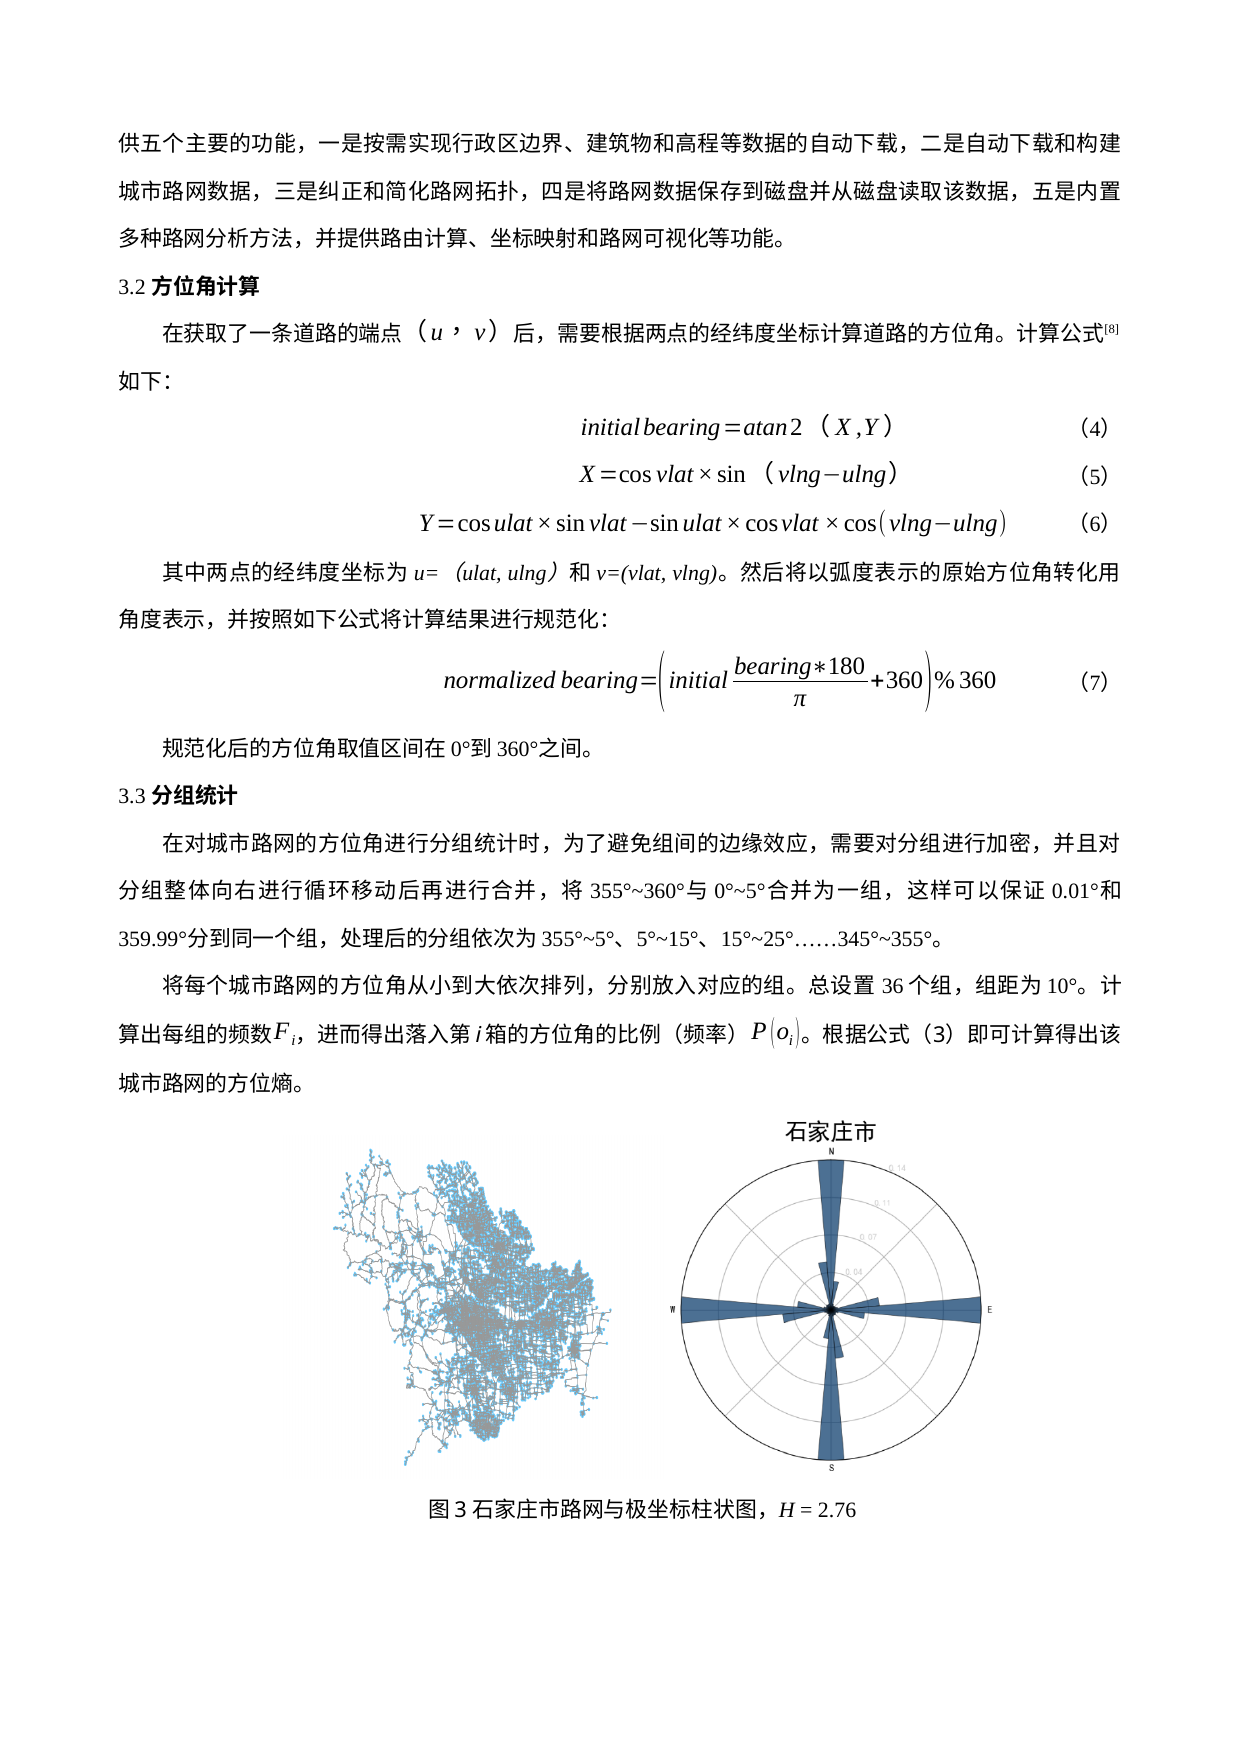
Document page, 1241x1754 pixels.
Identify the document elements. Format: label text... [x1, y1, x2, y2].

text 将每个城市路网的方位角从小到大依次排列，分别放入对应的组。总设置36个组，组距为10°。计算出每组的频数，进而得出落入第i箱的方位角的比例（频率）。根据公式（3）即可计算得出该城市路网的方位熵。 [118, 968, 1122, 1098]
text 在对城市路网的方位角进行分组统计时，为了避免组间的边缘效应，需要对分组进行加密，并且对分组整体向右进行循环移动后再进行合并，将355°~360°与0°~5°合并为一组，这样可以保证0.01°和359.99°分到同一个组，处理后的分组依次为355°~5°、5°~15°、15°~25°……345°~355°。 [118, 826, 1122, 952]
text 方位角计算 [118, 269, 1122, 301]
text （6） [118, 506, 1122, 539]
text 分组统计 [118, 778, 1122, 810]
text 规范化后的方位角取值区间在0°到360°之间。 [118, 731, 1122, 762]
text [118, 126, 1122, 253]
picture [280, 1113, 1004, 1479]
text （5） [118, 459, 1122, 491]
text （4） [118, 411, 1122, 443]
text 其中两点的经纬度坐标为u=（ulat, ulng）和v=(vlat, vlng)。然后将以弧度表示的原始方位角转化用角度表示，并按照如下公式将计算结果进行规范化： [118, 555, 1122, 634]
text 在获取了一条道路的端点后，需要根据两点的经纬度坐标计算道路的方位角。计算公式[8] 如下： [118, 316, 1122, 396]
text （7） [118, 650, 1122, 715]
text 图3 石家庄市路网与极坐标柱状图，H = 2.76 [118, 1492, 1122, 1523]
